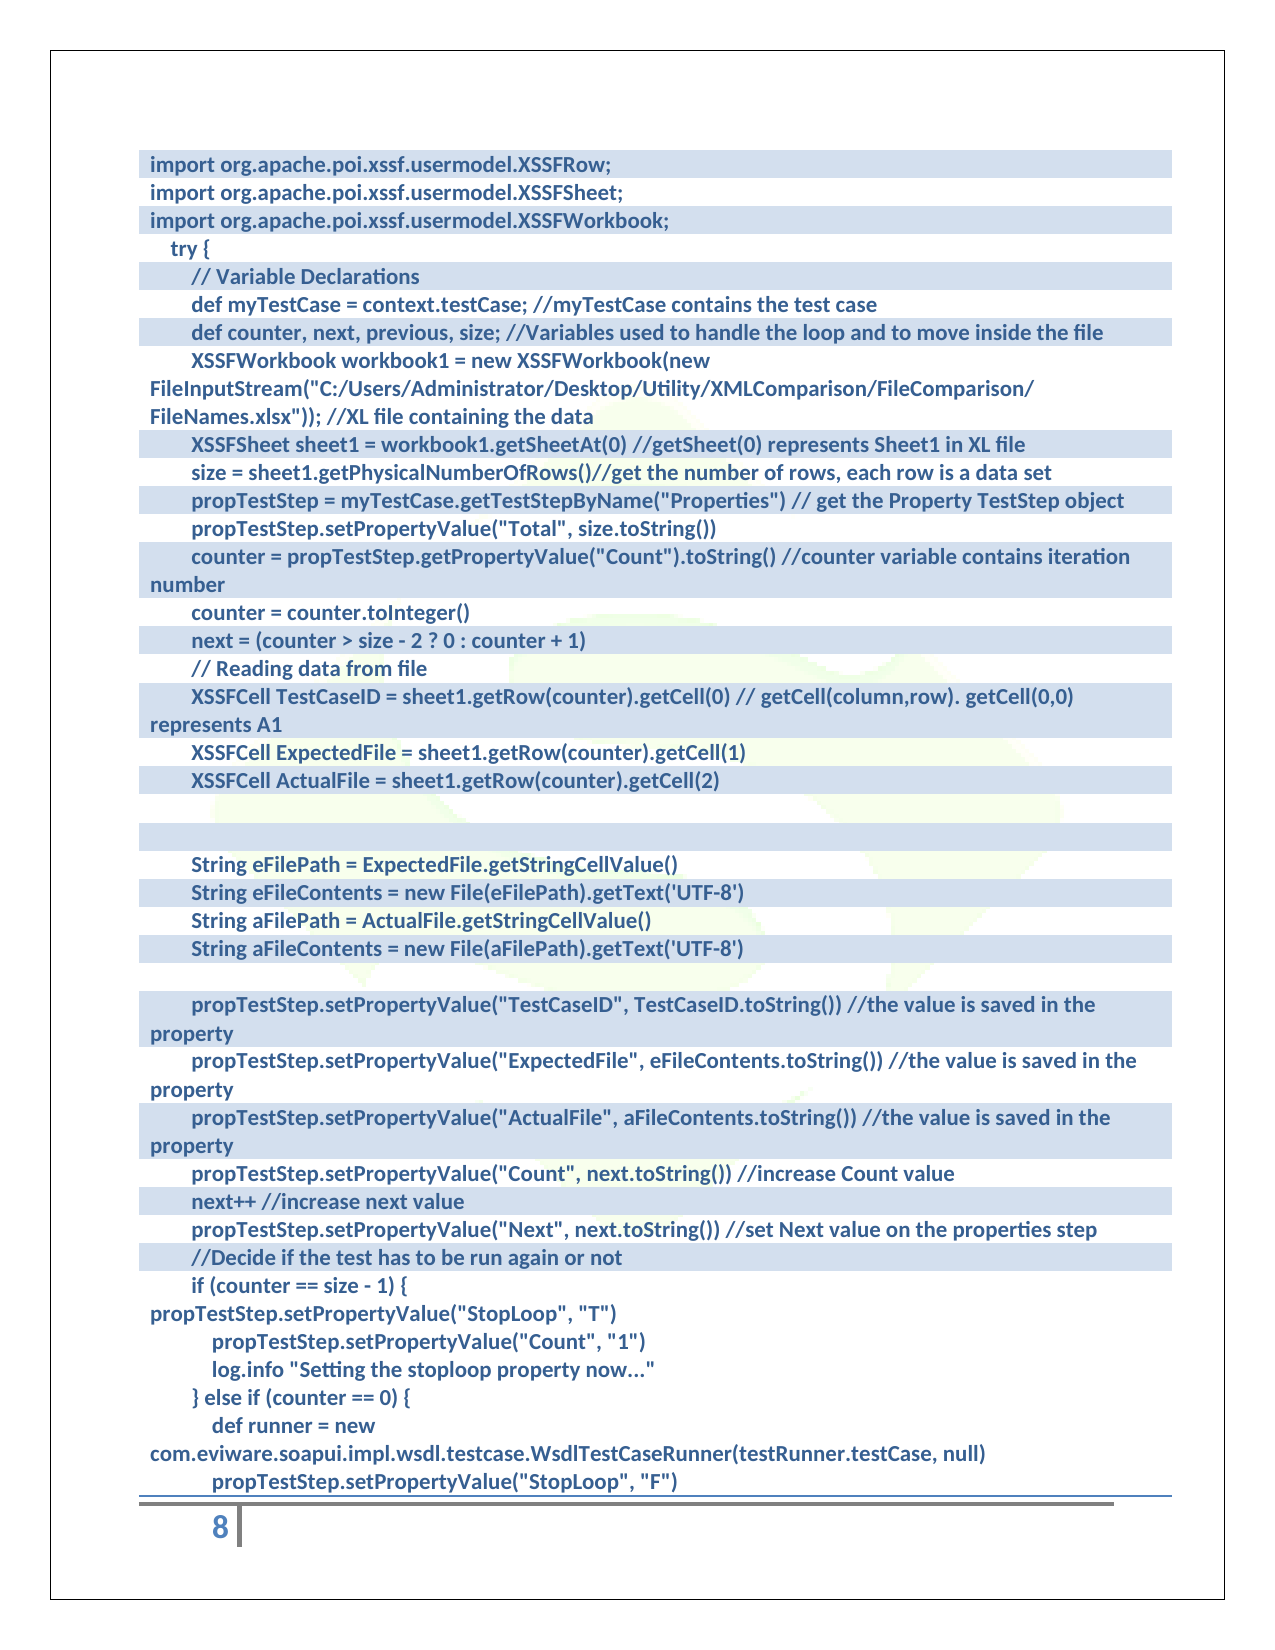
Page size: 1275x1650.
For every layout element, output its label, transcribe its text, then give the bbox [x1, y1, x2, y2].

table_cell String eFilePath = ExpectedFile.getStringCellValue() [139, 851, 1172, 878]
table_cell String aFileContents = new File(aFilePath).getText('UTF-8') [139, 935, 1172, 963]
table_cell String eFileContents = new File(eFilePath).getText('UTF-8') [139, 879, 1172, 907]
table_cell next++ //increase next value [139, 1187, 1172, 1215]
table_cell propTestStep.setPropertyValue("Next", next.toString()) //set Next value on the properties step [139, 1215, 1172, 1243]
table_cell XSSFWorkbook workbook1 = new XSSFWorkbook(new FileInputStream("C:/Users/Administrator/Desktop/Utility/XMLComparison/FileComparison/FileNames.xlsx")); //XL file containing the data [139, 346, 1172, 430]
table_cell counter = propTestStep.getPropertyValue("Count").toString() //counter variable contains iteration number [139, 542, 1172, 598]
table_cell size = sheet1.getPhysicalNumberOfRows()//get the number of rows, each row is a data set [139, 458, 1172, 486]
table_cell XSSFCell TestCaseID = sheet1.getRow(counter).getCell(0) // getCell(column,row). getCell(0,0) represents A1 [139, 683, 1172, 738]
table_cell try { [139, 234, 1172, 262]
table_cell propTestStep.setPropertyValue("TestCaseID", TestCaseID.toString()) //the value is saved in the property [139, 991, 1172, 1047]
table_cell propTestStep.setPropertyValue("ExpectedFile", eFileContents.toString()) //the value is saved in the property [139, 1047, 1172, 1103]
table_cell XSSFCell ExpectedFile = sheet1.getRow(counter).getCell(1) [139, 739, 1172, 766]
table_cell XSSFSheet sheet1 = workbook1.getSheetAt(0) //getSheet(0) represents Sheet1 in XL file [139, 430, 1172, 458]
table_cell // Variable Declarations [139, 262, 1172, 290]
table_cell import org.apache.poi.xssf.usermodel.XSSFWorkbook; [139, 206, 1172, 234]
table_cell counter = counter.toInteger() [139, 598, 1172, 626]
table_cell propTestStep.setPropertyValue("ActualFile", aFileContents.toString()) //the value is saved in the property [139, 1103, 1172, 1159]
table_cell [139, 795, 1172, 822]
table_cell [139, 1271, 1172, 1495]
table_cell propTestStep = myTestCase.getTestStepByName("Properties") // get the Property TestStep object [139, 486, 1172, 514]
table_cell [139, 963, 1172, 991]
table_cell [139, 823, 1172, 851]
table_cell XSSFCell ActualFile = sheet1.getRow(counter).getCell(2) [139, 766, 1172, 794]
table_cell import org.apache.poi.xssf.usermodel.XSSFRow; [139, 150, 1172, 178]
table_cell // Reading data from file [139, 654, 1172, 682]
table_cell String aFilePath = ActualFile.getStringCellValue() [139, 907, 1172, 934]
table_cell //Decide if the test has to be run again or not [139, 1243, 1172, 1271]
table_cell def counter, next, previous, size; //Variables used to handle the loop and to move inside the file [139, 318, 1172, 346]
table_cell propTestStep.setPropertyValue("Total", size.toString()) [139, 514, 1172, 542]
table_cell import org.apache.poi.xssf.usermodel.XSSFSheet; [139, 178, 1172, 206]
table_cell propTestStep.setPropertyValue("Count", next.toString()) //increase Count value [139, 1159, 1172, 1187]
table_cell next = (counter > size - 2 ? 0 : counter + 1) [139, 626, 1172, 654]
table_cell def myTestCase = context.testCase; //myTestCase contains the test case [139, 290, 1172, 318]
